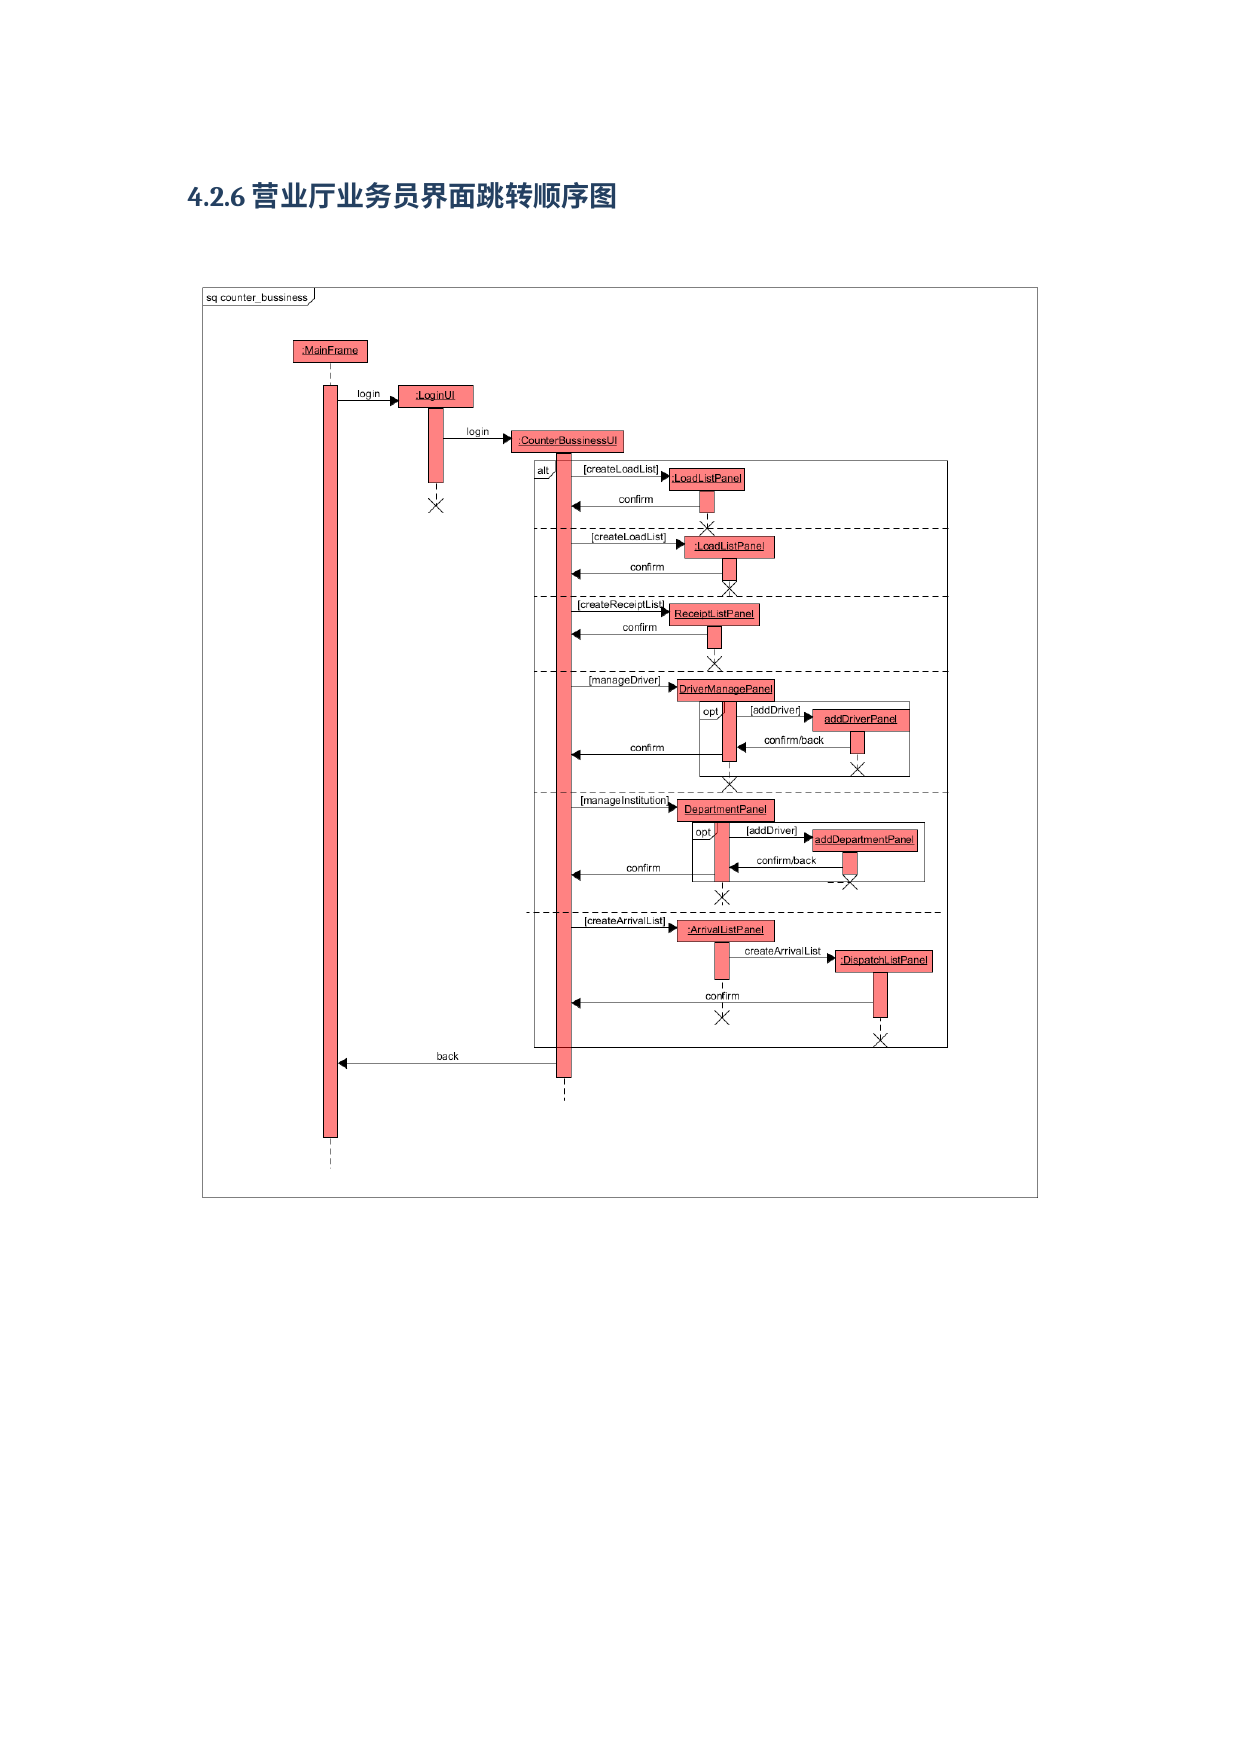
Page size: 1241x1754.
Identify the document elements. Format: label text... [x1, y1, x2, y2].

subtitle 4.2.6 营业厅业务员界面跳转顺序图 [187, 172, 1053, 216]
picture [187, 272, 1053, 1213]
